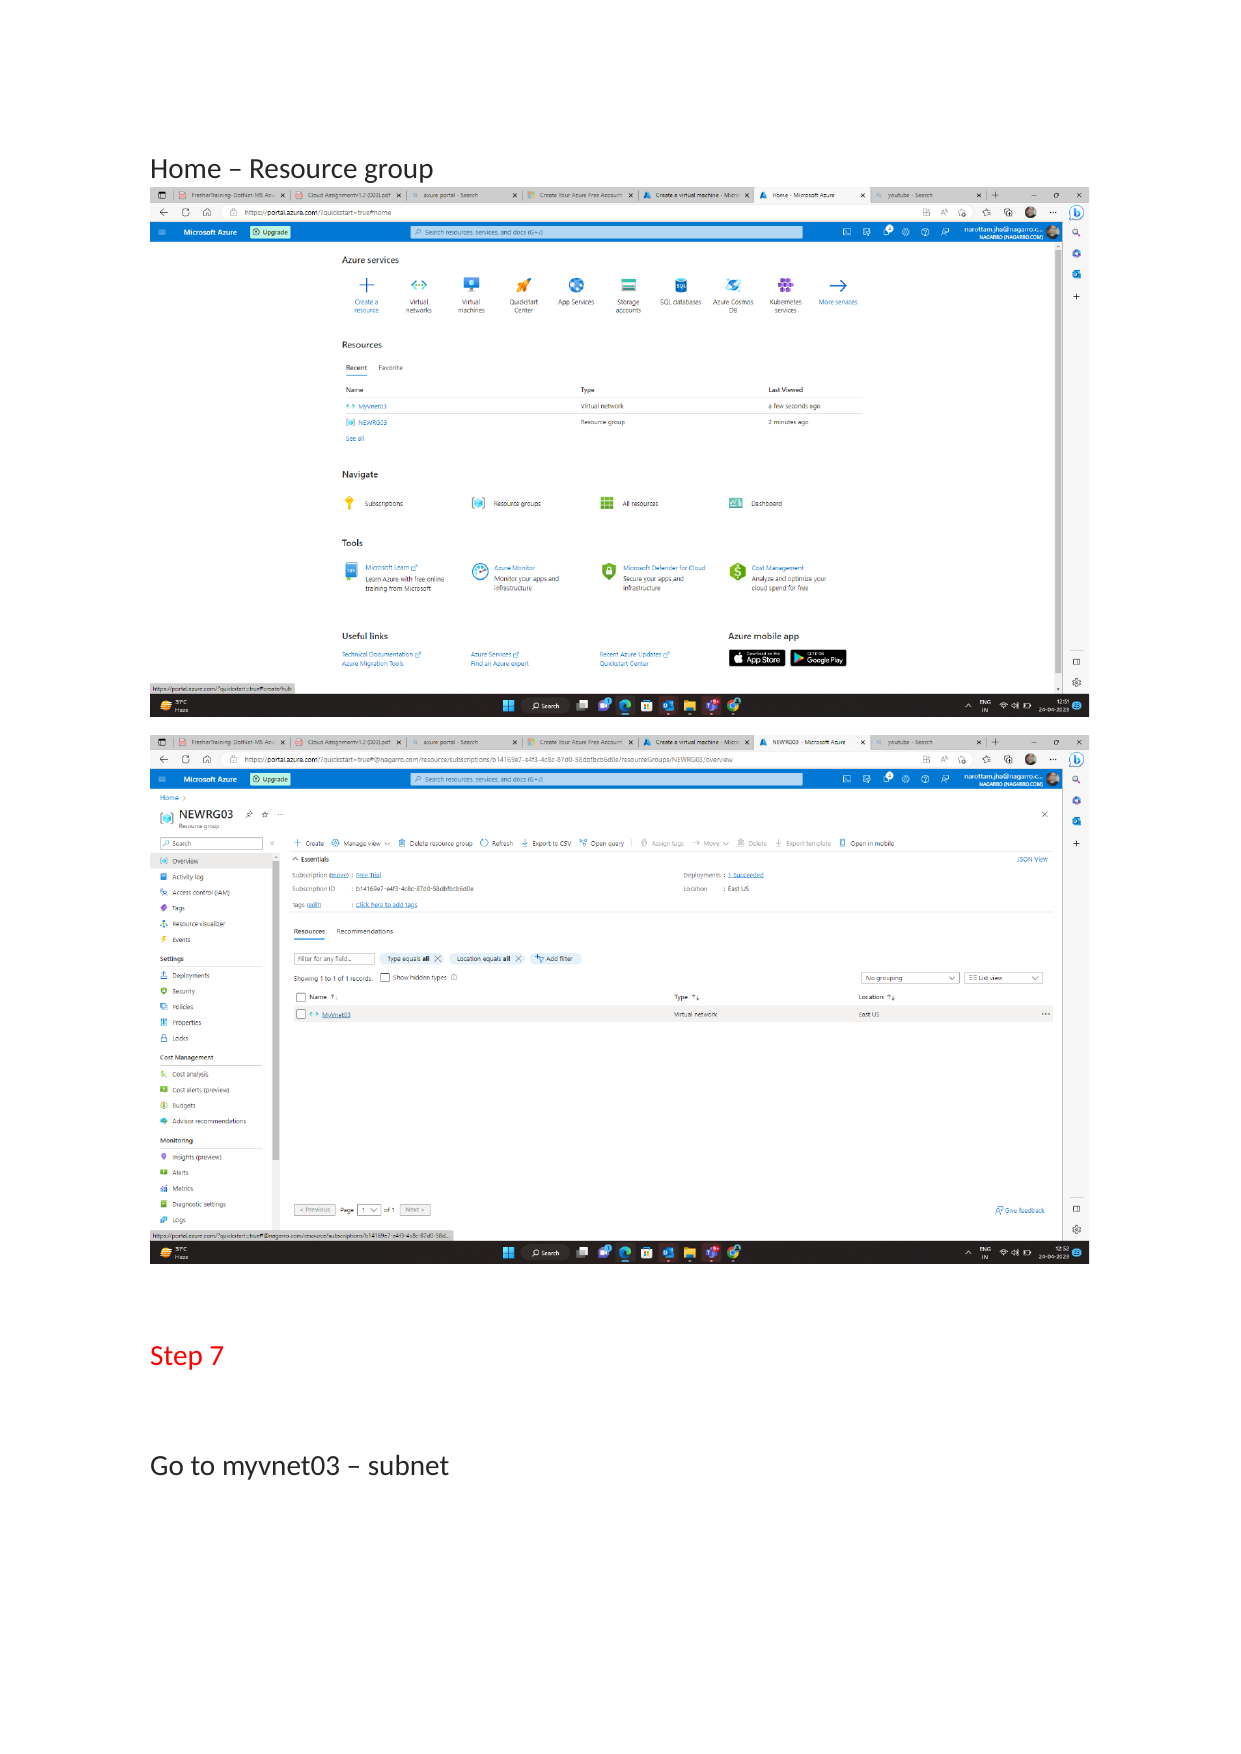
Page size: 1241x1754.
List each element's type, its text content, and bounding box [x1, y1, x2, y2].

text Home – Resource group [150, 150, 1090, 187]
text Go to myvnet03 – subnet [150, 1447, 1090, 1483]
picture [150, 735, 1090, 1264]
picture [150, 187, 1090, 717]
text Step 7 [150, 1337, 1090, 1373]
